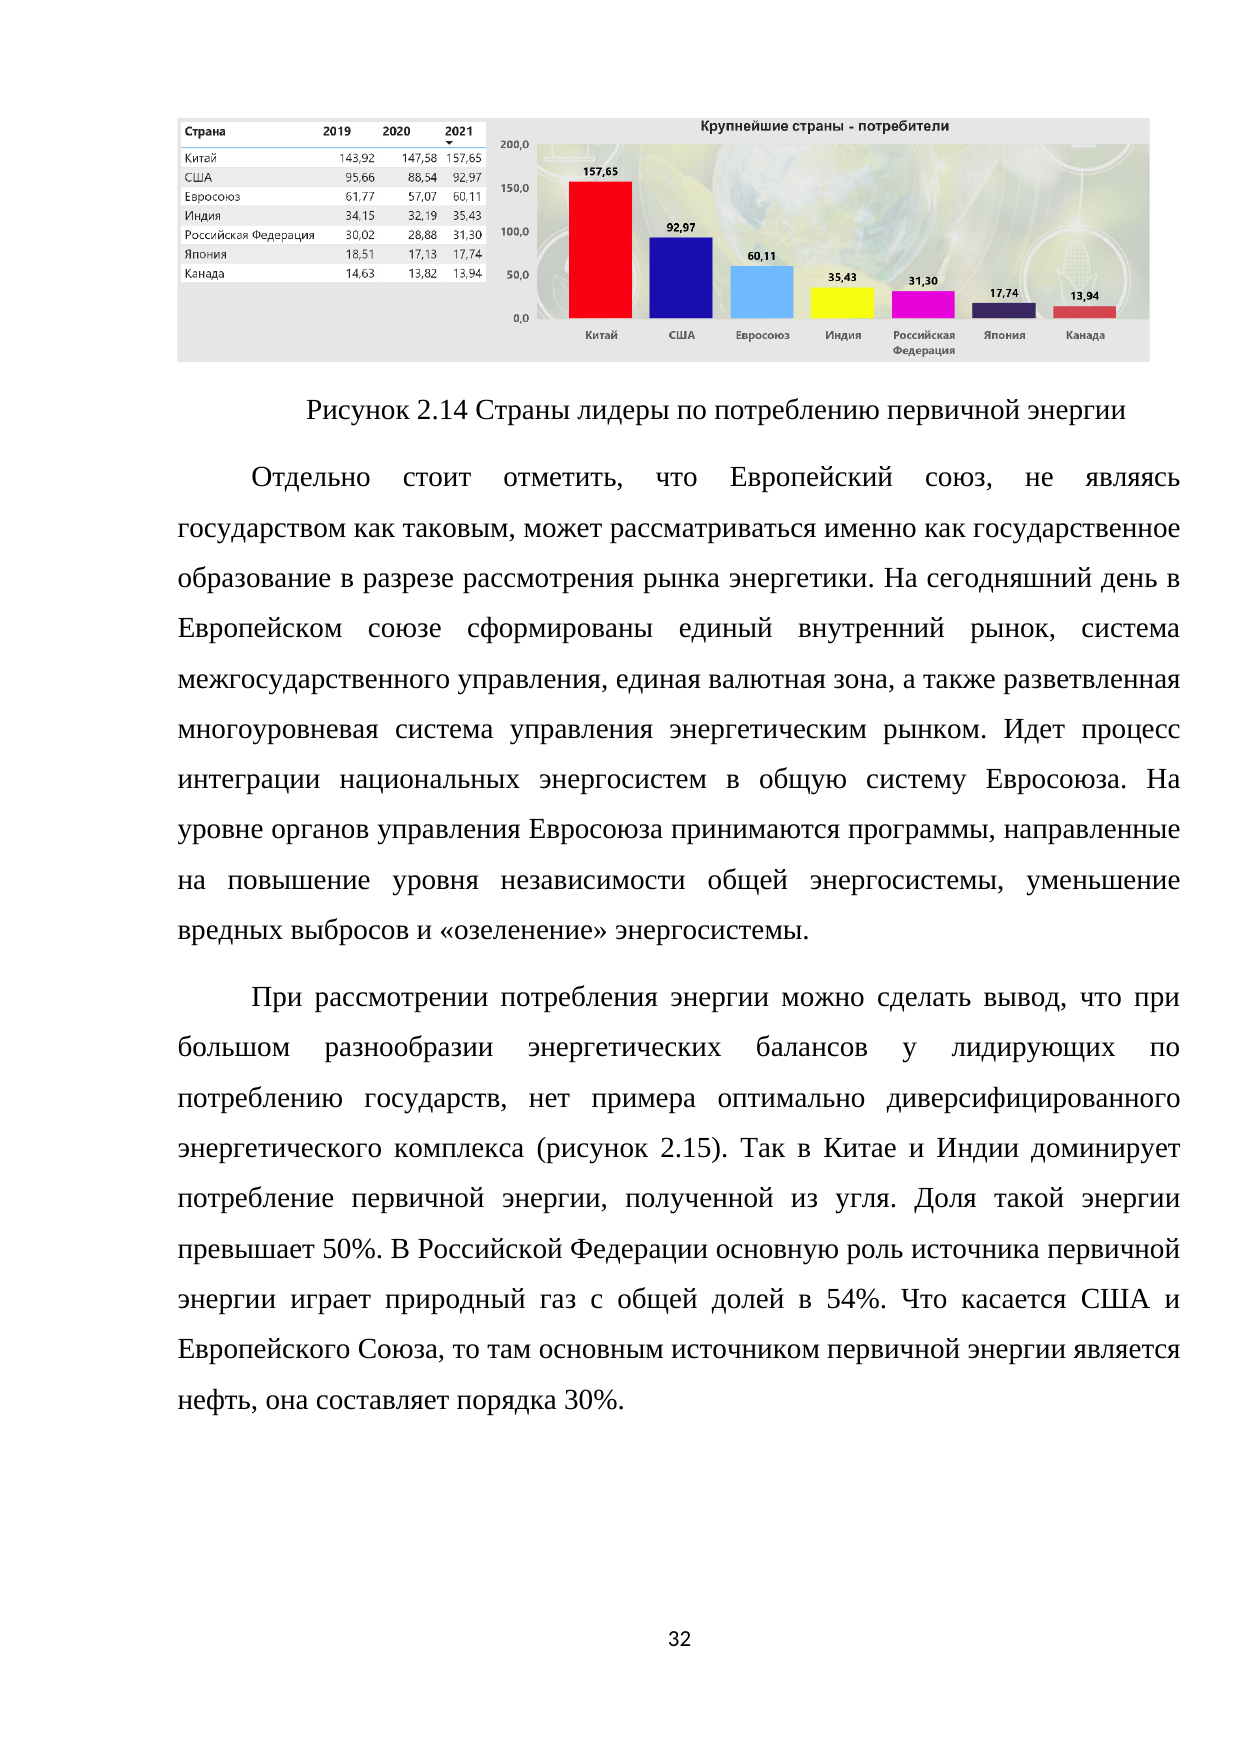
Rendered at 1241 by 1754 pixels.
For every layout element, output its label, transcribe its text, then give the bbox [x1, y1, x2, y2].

text При рассмотрении потребления энергии можно сделать вывод, что при большом разнообразии энергетических балансов у лидирующих по потреблению государств, нет примера оптимально диверсифицированного энергетического комплекса (рисунок 2.15). Так в Китае и Индии доминирует потребление первичной энергии, полученной из угля. Доля такой энергии превышает 50%. В Российской Федерации основную роль источника первичной энергии играет природный газ с общей долей в 54%. Что касается США и Европейского Союза, то там основным источником первичной энергии является нефть, она составляет порядка 30%. [177, 979, 1181, 1415]
text Рисунок 2.14 Страны лидеры по потреблению первичной энергии [177, 392, 1181, 426]
picture [177, 118, 1150, 362]
text Отдельно стоит отметить, что Европейский союз, не являясь государством как таковым, может рассматриваться именно как государственное образование в разрезе рассмотрения рынка энергетики. На сегодняшний день в Европейском союзе сформированы единый внутренний рынок, система межгосударственного управления, единая валютная зона, а также разветвленная многоуровневая система управления энергетическим рынком. Идет процесс интеграции национальных энергосистем в общую систему Евросоюза. На уровне органов управления Евросоюза принимаются программы, направленные на повышение уровня независимости общей энергосистемы, уменьшение вредных выбросов и «озеленение» энергосистемы. [177, 459, 1181, 946]
